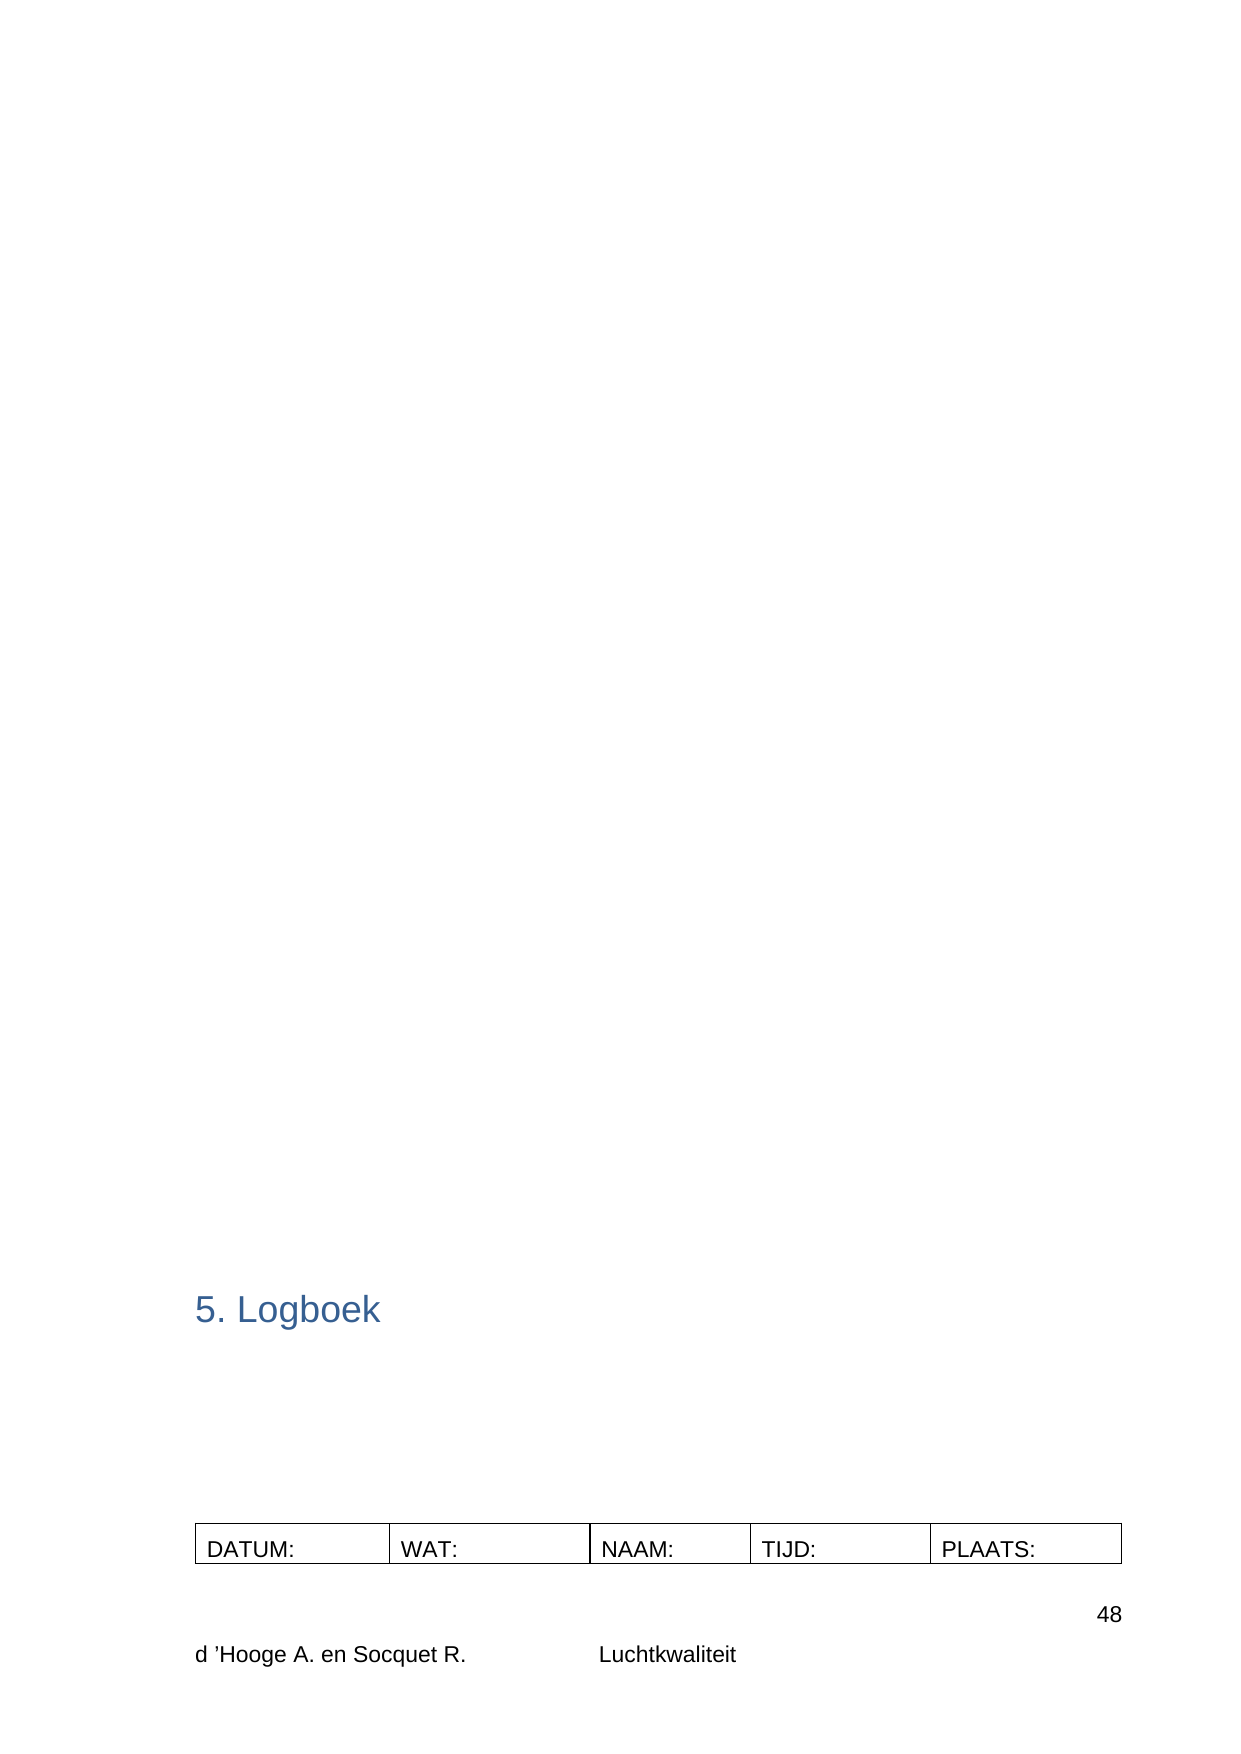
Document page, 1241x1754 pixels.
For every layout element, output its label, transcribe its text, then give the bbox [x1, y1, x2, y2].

table_header PLAATS: [931, 1524, 1121, 1562]
table_header DATUM: [196, 1524, 389, 1562]
subtitle 5. Logboek [195, 1287, 1122, 1330]
table_header NAAM: [591, 1524, 750, 1562]
table_header WAT: [390, 1524, 589, 1562]
table_header TIJD: [751, 1524, 930, 1562]
